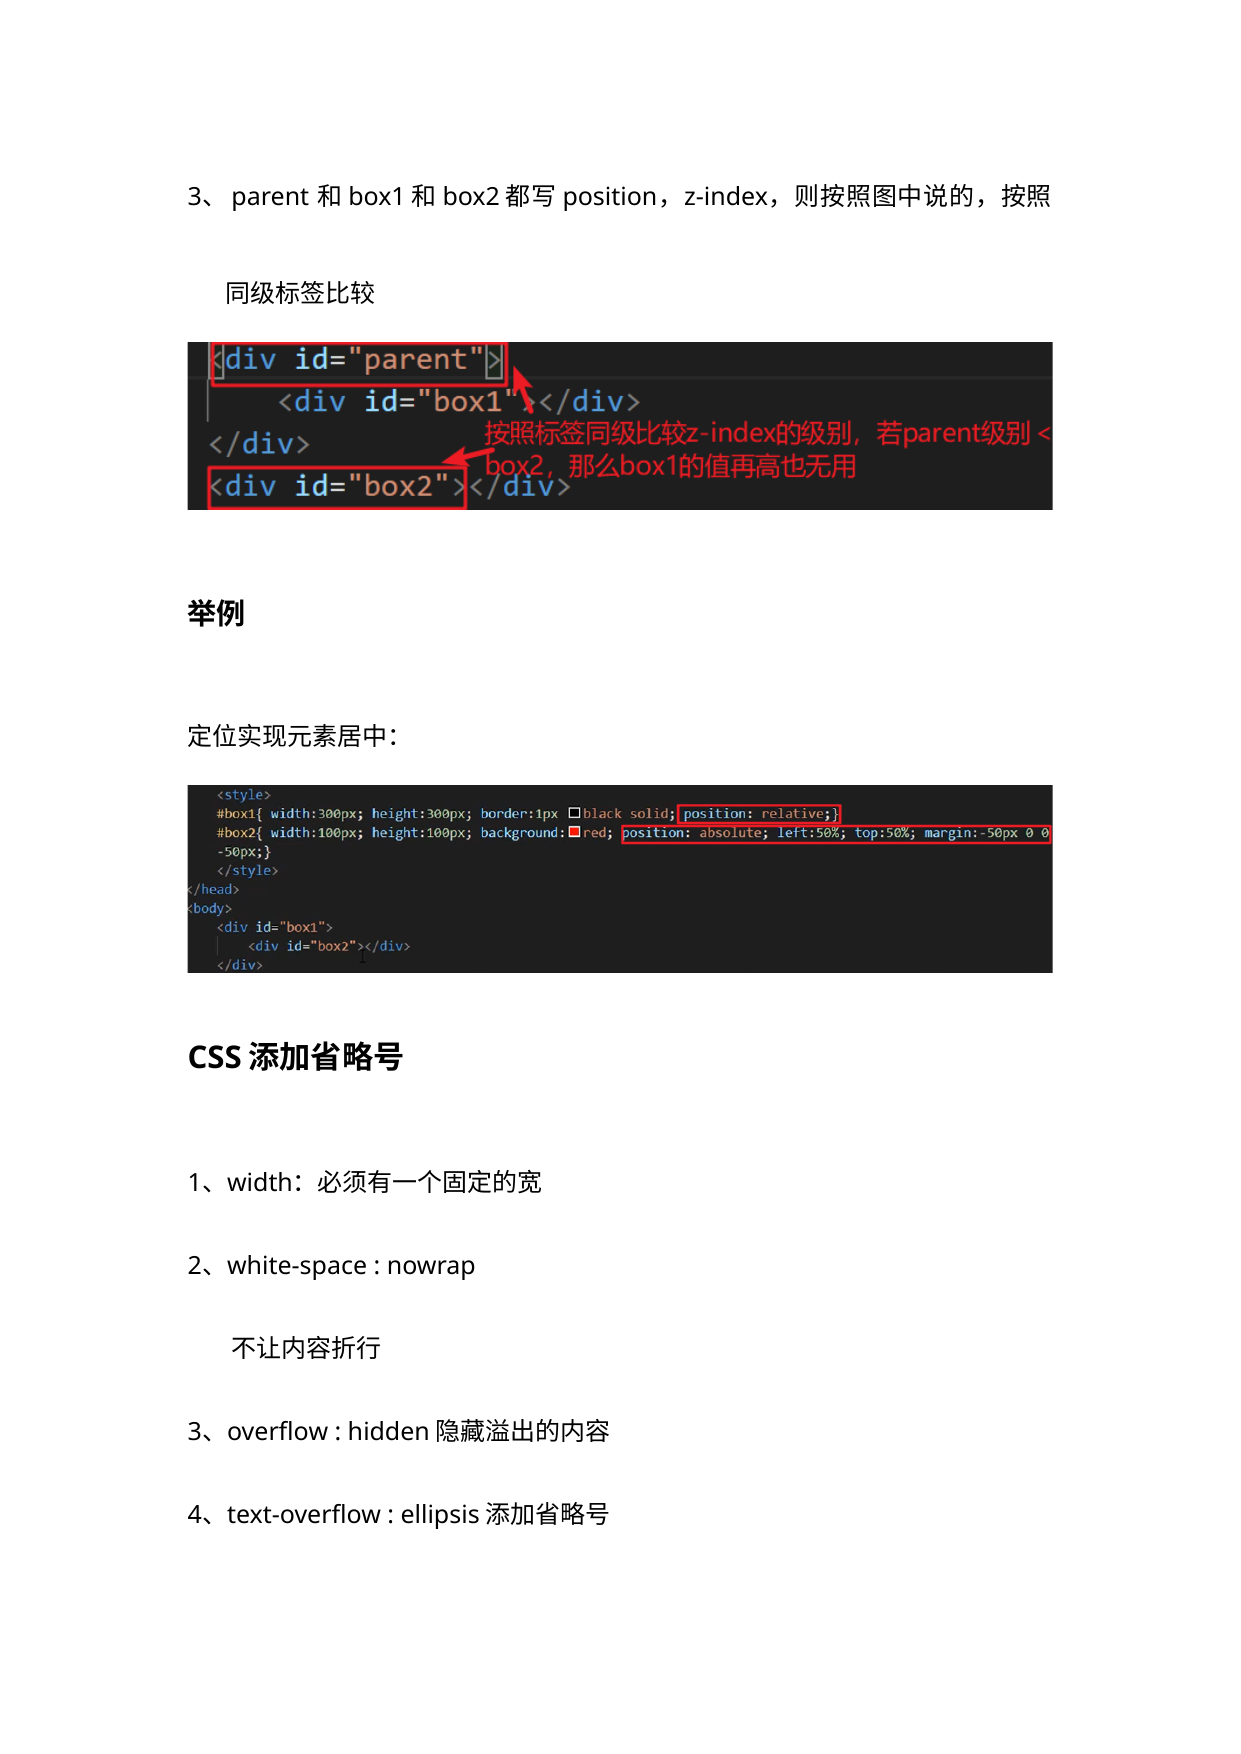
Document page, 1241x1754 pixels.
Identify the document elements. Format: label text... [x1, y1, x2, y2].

subtitle 举例 [187, 579, 1053, 644]
text 4、text-overflow : ellipsis添加省略号 [187, 1480, 1053, 1545]
text 1、width：必须有一个固定的宽 [187, 1148, 1053, 1213]
picture [187, 342, 1053, 510]
list parent 和box1和box2都写position，z-index，则按照图中说的，按照同级标签比较 [187, 162, 1053, 324]
text 2、white-space : nowrap [187, 1231, 1053, 1296]
text 3、overflow : hidden隐藏溢出的内容 [187, 1397, 1053, 1462]
text 不让内容折行 [187, 1314, 1053, 1379]
picture [187, 785, 1053, 973]
subtitle CSS添加省略号 [187, 1023, 1053, 1088]
text 定位实现元素居中： [187, 702, 1053, 767]
